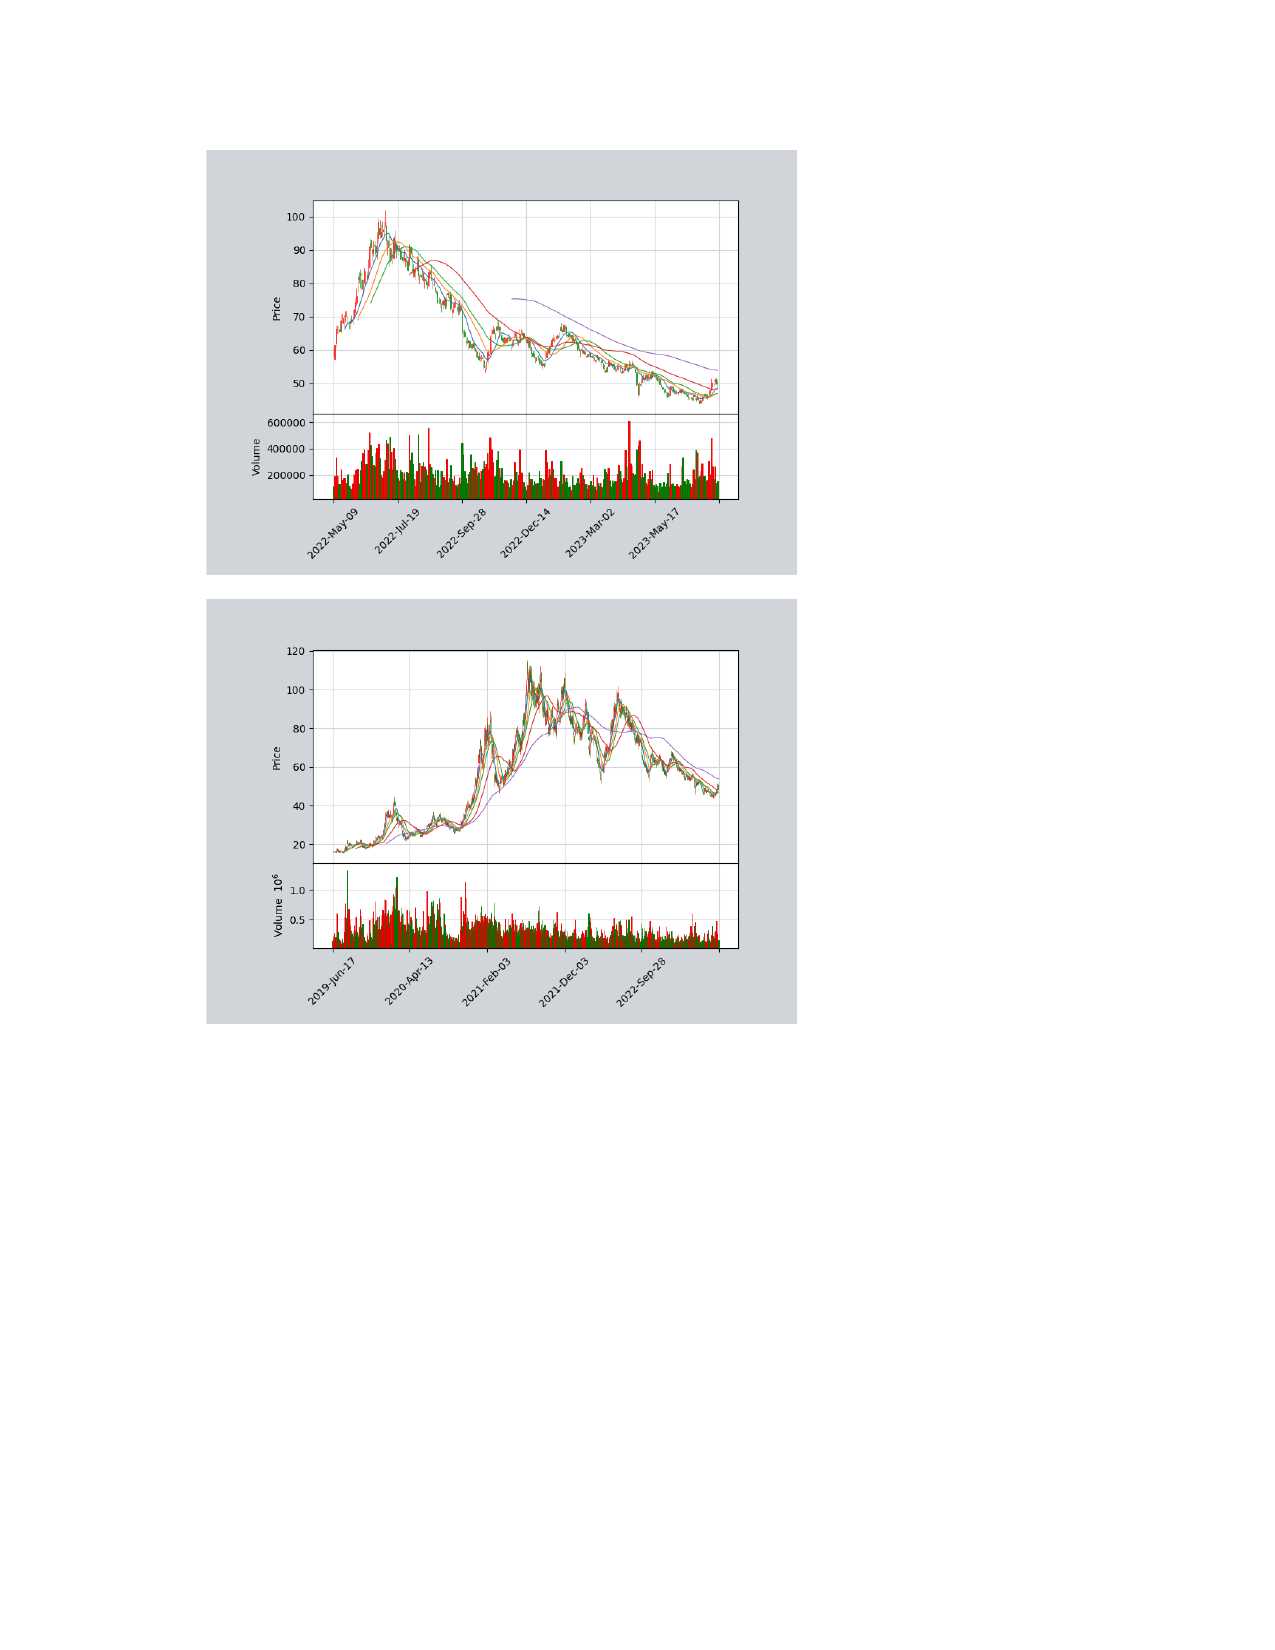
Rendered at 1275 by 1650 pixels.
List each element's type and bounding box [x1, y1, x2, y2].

picture [206, 599, 797, 1024]
picture [206, 150, 797, 575]
